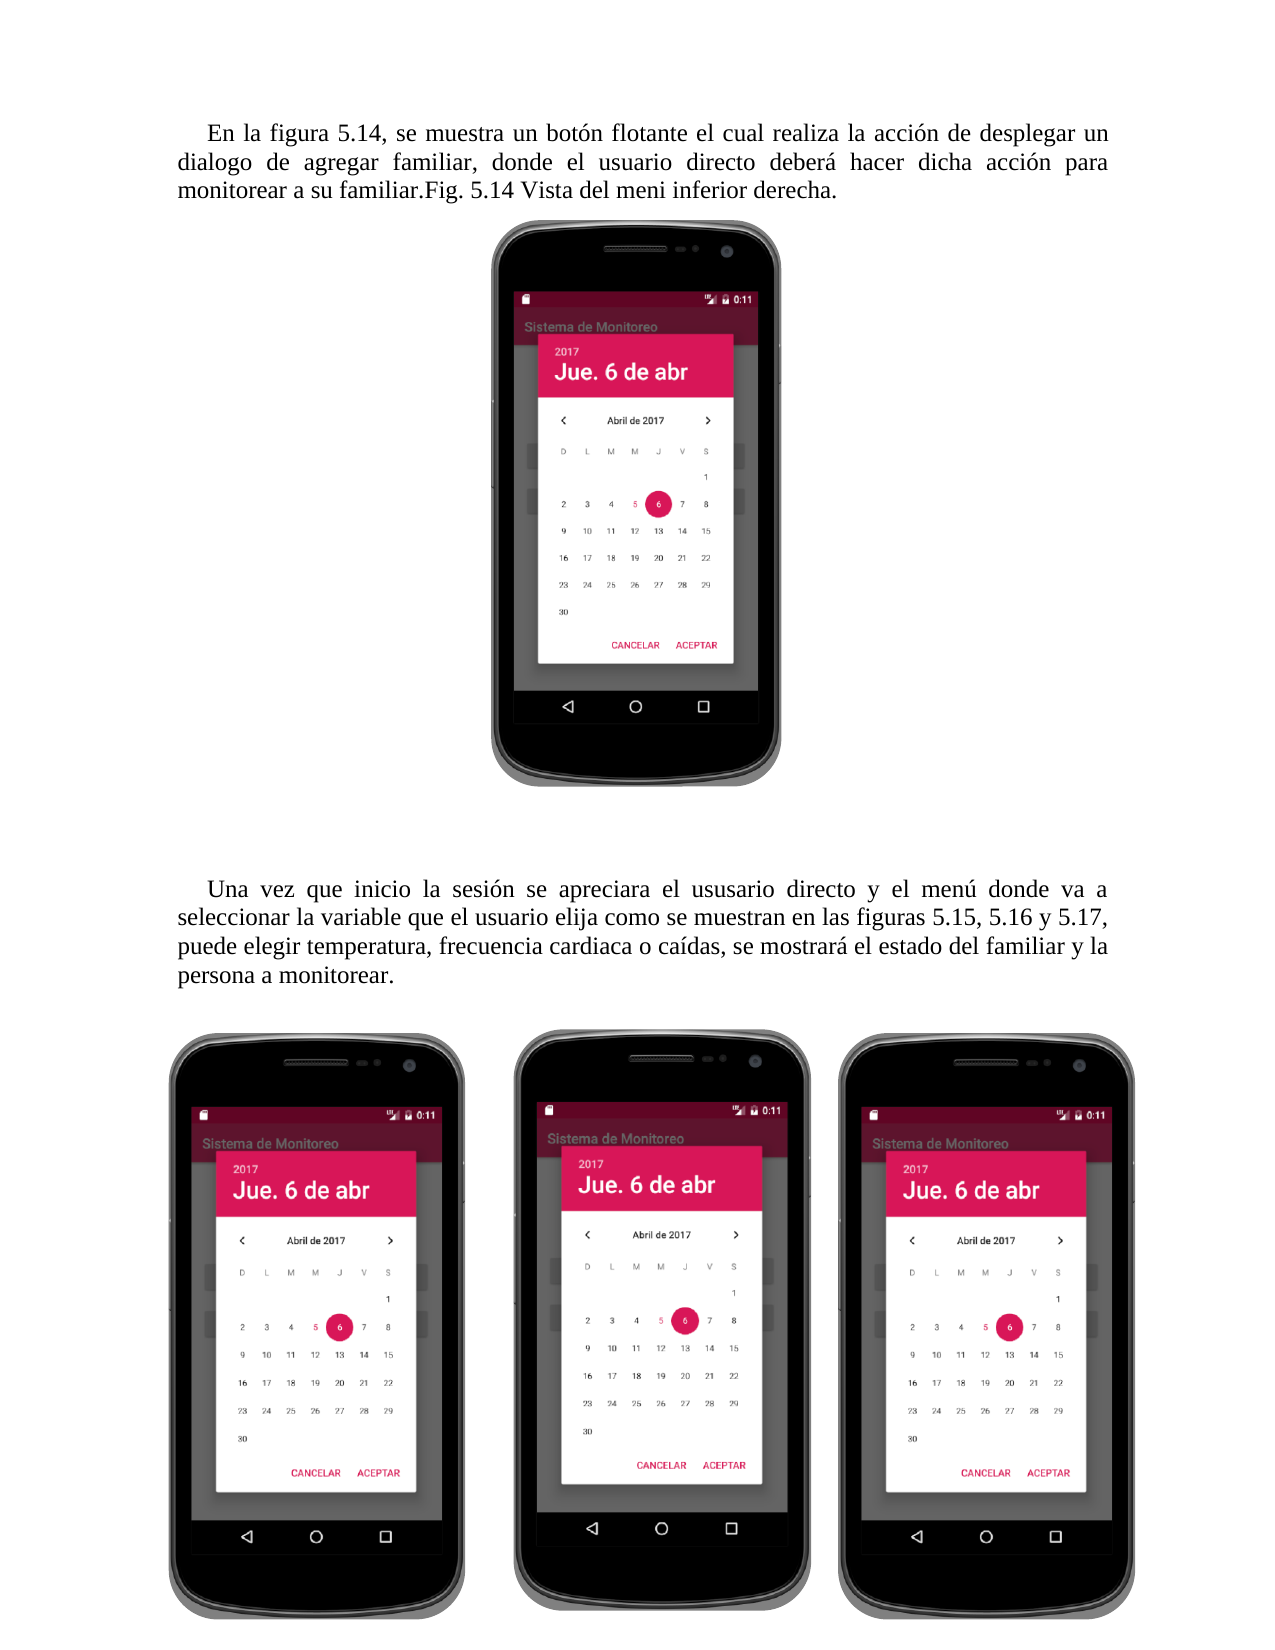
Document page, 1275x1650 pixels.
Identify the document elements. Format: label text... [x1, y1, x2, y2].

picture [513, 1029, 812, 1611]
text En la figura 5.14, se muestra un botón el cual realiza la acción de desplegaragregar familiar. [177, 118, 1109, 204]
picture [491, 220, 782, 787]
text Una vez que inicio la sesión se apreciara el menú donde va a seleccionar la que el usuario elija como se muestran en las figuras, y , se el estado del familiar la persona a monitorear [177, 874, 1109, 989]
picture [838, 1033, 1136, 1620]
picture [168, 1033, 466, 1620]
